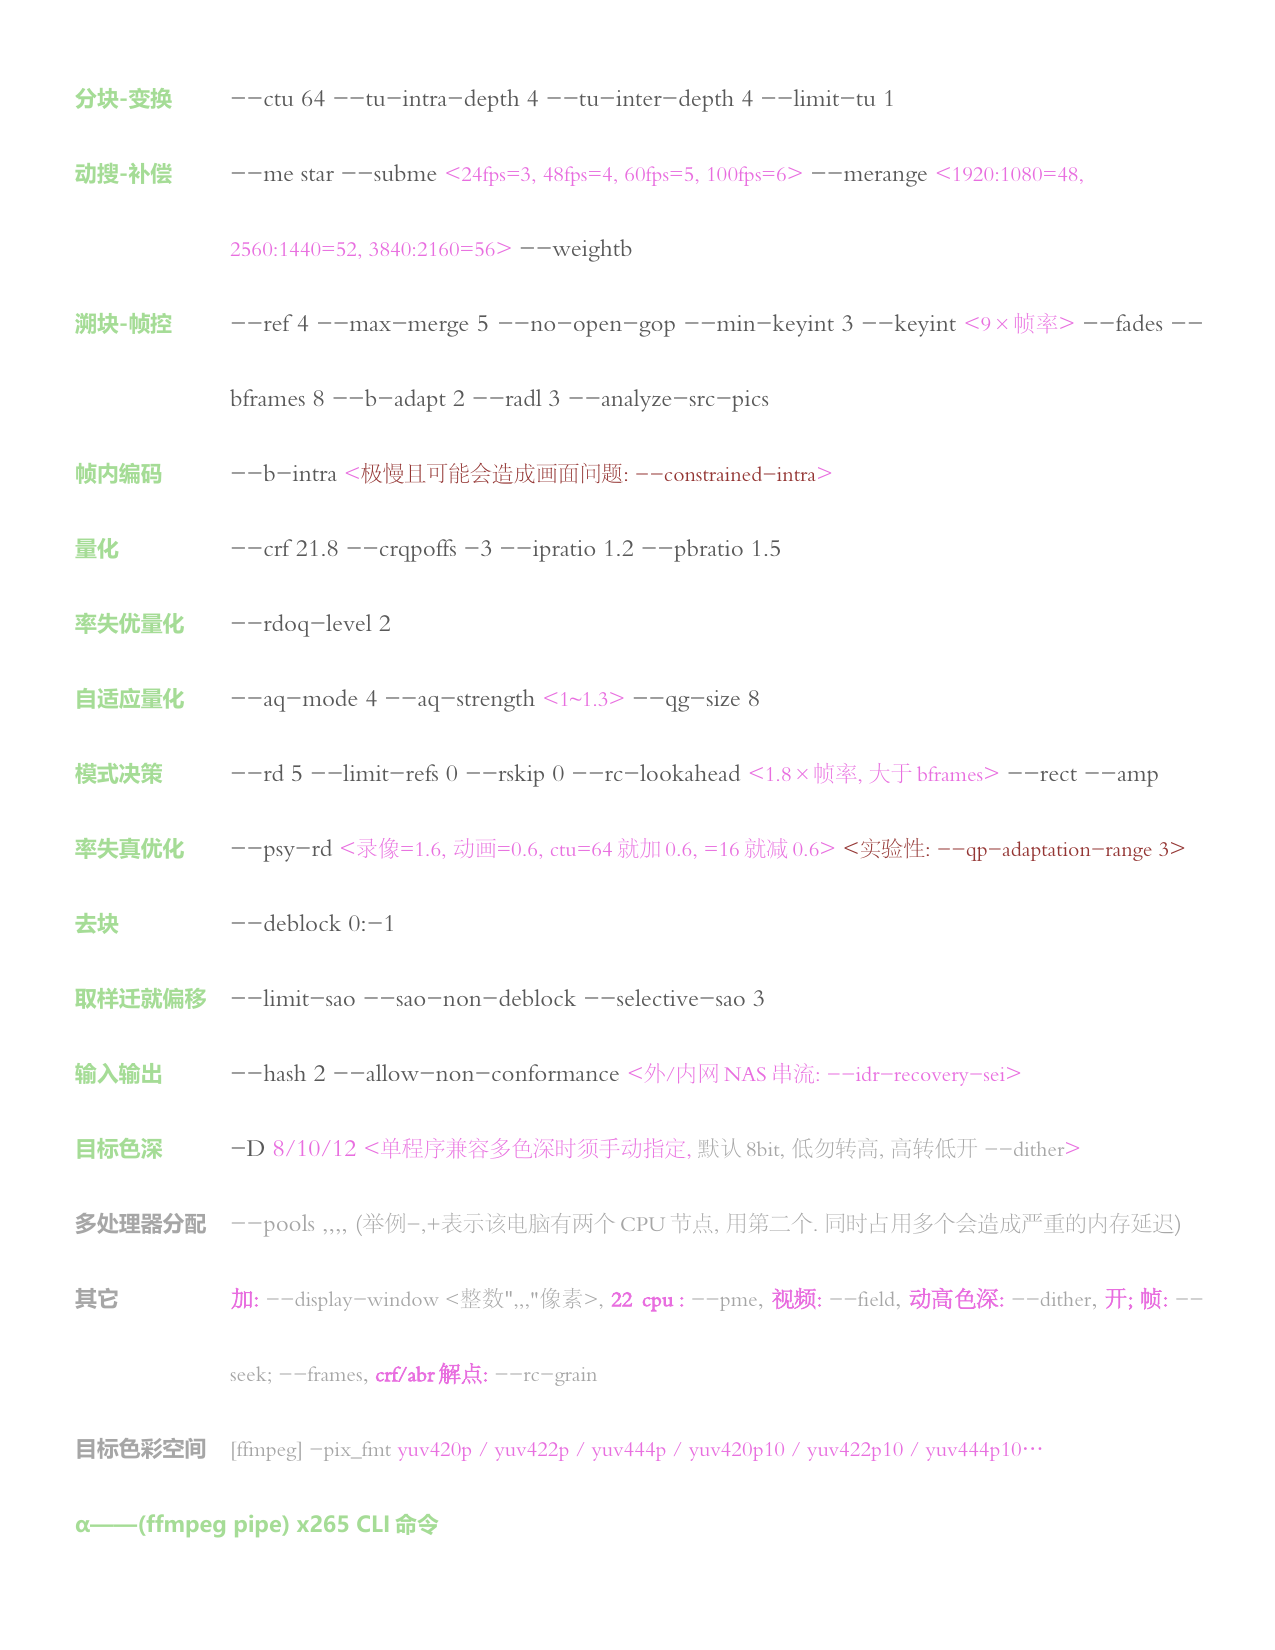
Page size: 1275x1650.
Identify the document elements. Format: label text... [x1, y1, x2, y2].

text α——(ffmpeg pipe) x265 CLI命令 [75, 1506, 1200, 1540]
